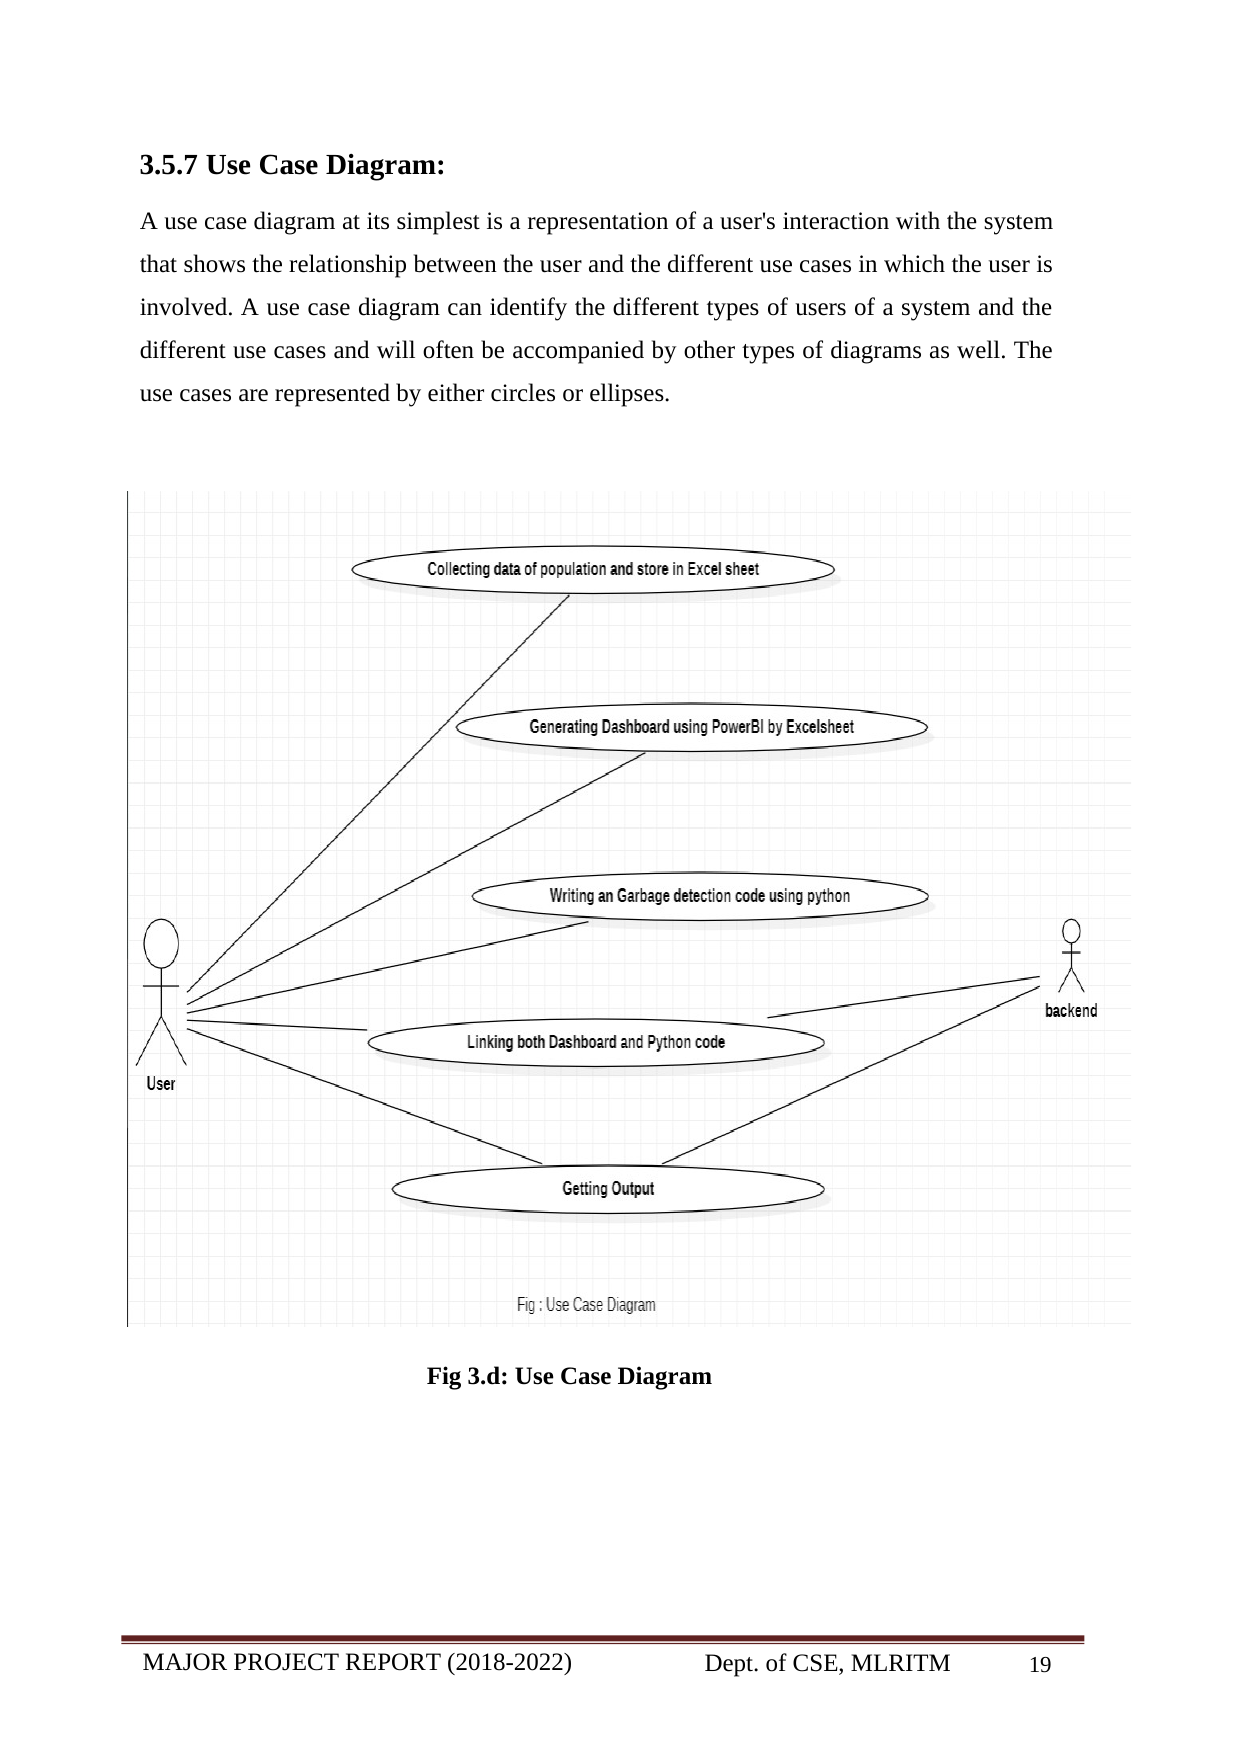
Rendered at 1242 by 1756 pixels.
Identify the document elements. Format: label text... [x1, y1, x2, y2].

picture [127, 491, 1132, 1327]
list Use Case Diagram: [139, 147, 1196, 181]
subtitle Fig 3.d: Use Case Diagram [427, 1361, 1196, 1389]
text A use case diagram at its simplest is a representation of a user's interaction with the system that shows the relationship between the user and the different use cases in which the user is involved. A use case diagram can identify the different types of users of a system and the different use cases and will often be accompanied by other types of diagrams as well. The use cases are represented by either circles or ellipses. [139, 206, 1054, 407]
